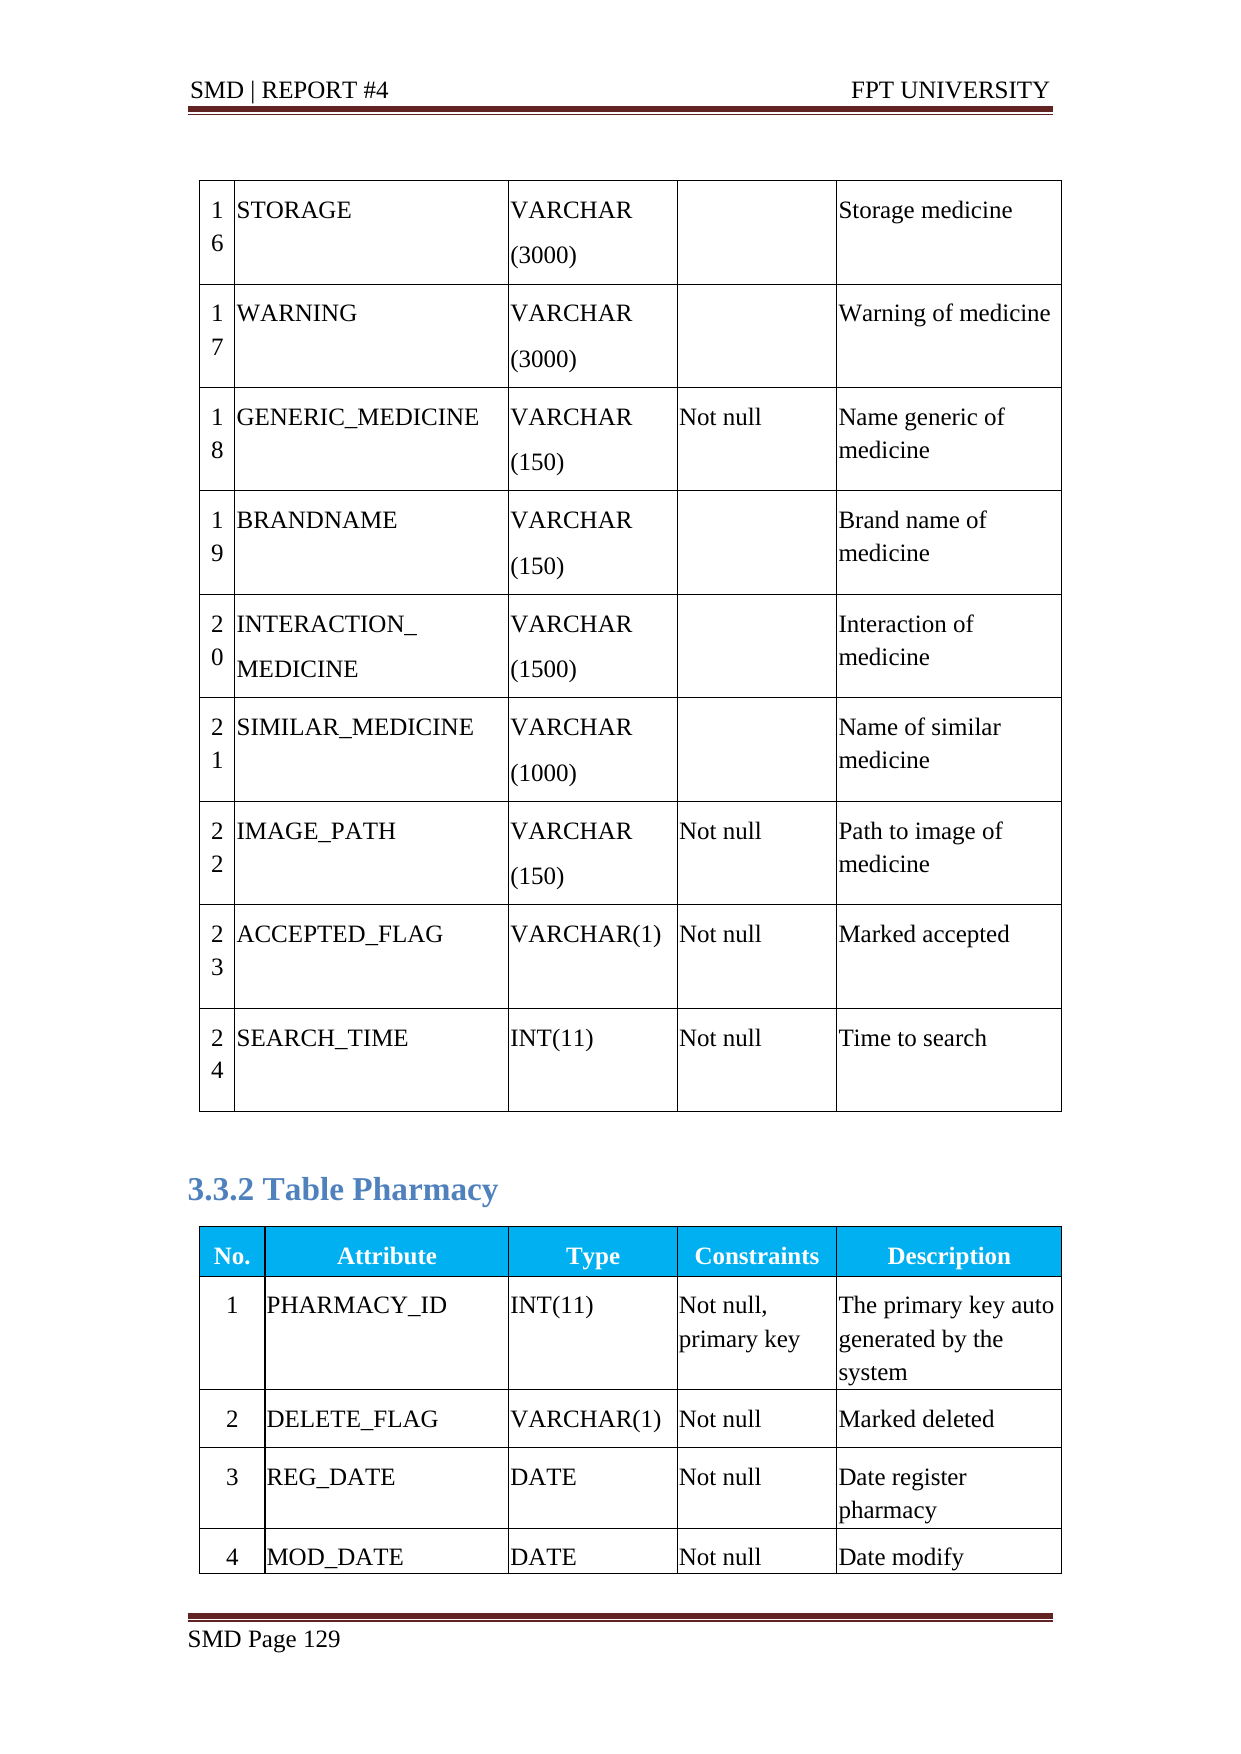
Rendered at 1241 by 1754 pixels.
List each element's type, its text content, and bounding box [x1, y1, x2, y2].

subtitle Table Pharmacy [187, 1169, 1053, 1208]
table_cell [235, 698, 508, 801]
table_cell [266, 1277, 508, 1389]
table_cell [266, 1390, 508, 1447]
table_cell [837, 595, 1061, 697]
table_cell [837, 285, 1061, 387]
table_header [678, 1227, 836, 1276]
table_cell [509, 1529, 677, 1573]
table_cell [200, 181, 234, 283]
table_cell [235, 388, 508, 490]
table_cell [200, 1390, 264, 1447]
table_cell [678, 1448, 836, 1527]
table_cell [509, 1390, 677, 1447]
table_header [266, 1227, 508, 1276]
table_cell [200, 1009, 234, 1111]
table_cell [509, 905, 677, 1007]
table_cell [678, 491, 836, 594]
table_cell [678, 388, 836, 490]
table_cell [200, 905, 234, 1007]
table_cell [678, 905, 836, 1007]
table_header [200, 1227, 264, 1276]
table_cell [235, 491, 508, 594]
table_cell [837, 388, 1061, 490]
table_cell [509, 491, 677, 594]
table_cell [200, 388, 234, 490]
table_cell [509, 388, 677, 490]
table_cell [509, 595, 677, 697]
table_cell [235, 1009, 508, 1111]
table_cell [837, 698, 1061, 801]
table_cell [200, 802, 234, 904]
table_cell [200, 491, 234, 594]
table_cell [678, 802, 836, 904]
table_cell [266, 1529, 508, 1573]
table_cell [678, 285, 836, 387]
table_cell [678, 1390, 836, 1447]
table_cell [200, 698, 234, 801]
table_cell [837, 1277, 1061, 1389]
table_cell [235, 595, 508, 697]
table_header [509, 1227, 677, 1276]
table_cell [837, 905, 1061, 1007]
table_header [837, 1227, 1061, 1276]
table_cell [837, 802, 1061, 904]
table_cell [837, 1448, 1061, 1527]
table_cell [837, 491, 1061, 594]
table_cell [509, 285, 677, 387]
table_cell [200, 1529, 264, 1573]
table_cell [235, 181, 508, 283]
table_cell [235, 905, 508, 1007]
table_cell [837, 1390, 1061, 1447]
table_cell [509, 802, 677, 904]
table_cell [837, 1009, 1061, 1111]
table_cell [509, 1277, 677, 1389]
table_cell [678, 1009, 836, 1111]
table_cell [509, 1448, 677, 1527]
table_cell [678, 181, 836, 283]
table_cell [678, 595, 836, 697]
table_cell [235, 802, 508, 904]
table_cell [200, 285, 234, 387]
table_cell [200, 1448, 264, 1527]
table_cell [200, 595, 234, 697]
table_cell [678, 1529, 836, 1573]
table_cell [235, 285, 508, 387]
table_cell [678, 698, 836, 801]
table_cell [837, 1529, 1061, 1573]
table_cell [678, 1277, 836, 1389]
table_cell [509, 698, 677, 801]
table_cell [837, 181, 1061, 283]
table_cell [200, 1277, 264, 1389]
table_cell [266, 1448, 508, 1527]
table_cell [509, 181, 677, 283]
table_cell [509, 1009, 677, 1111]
